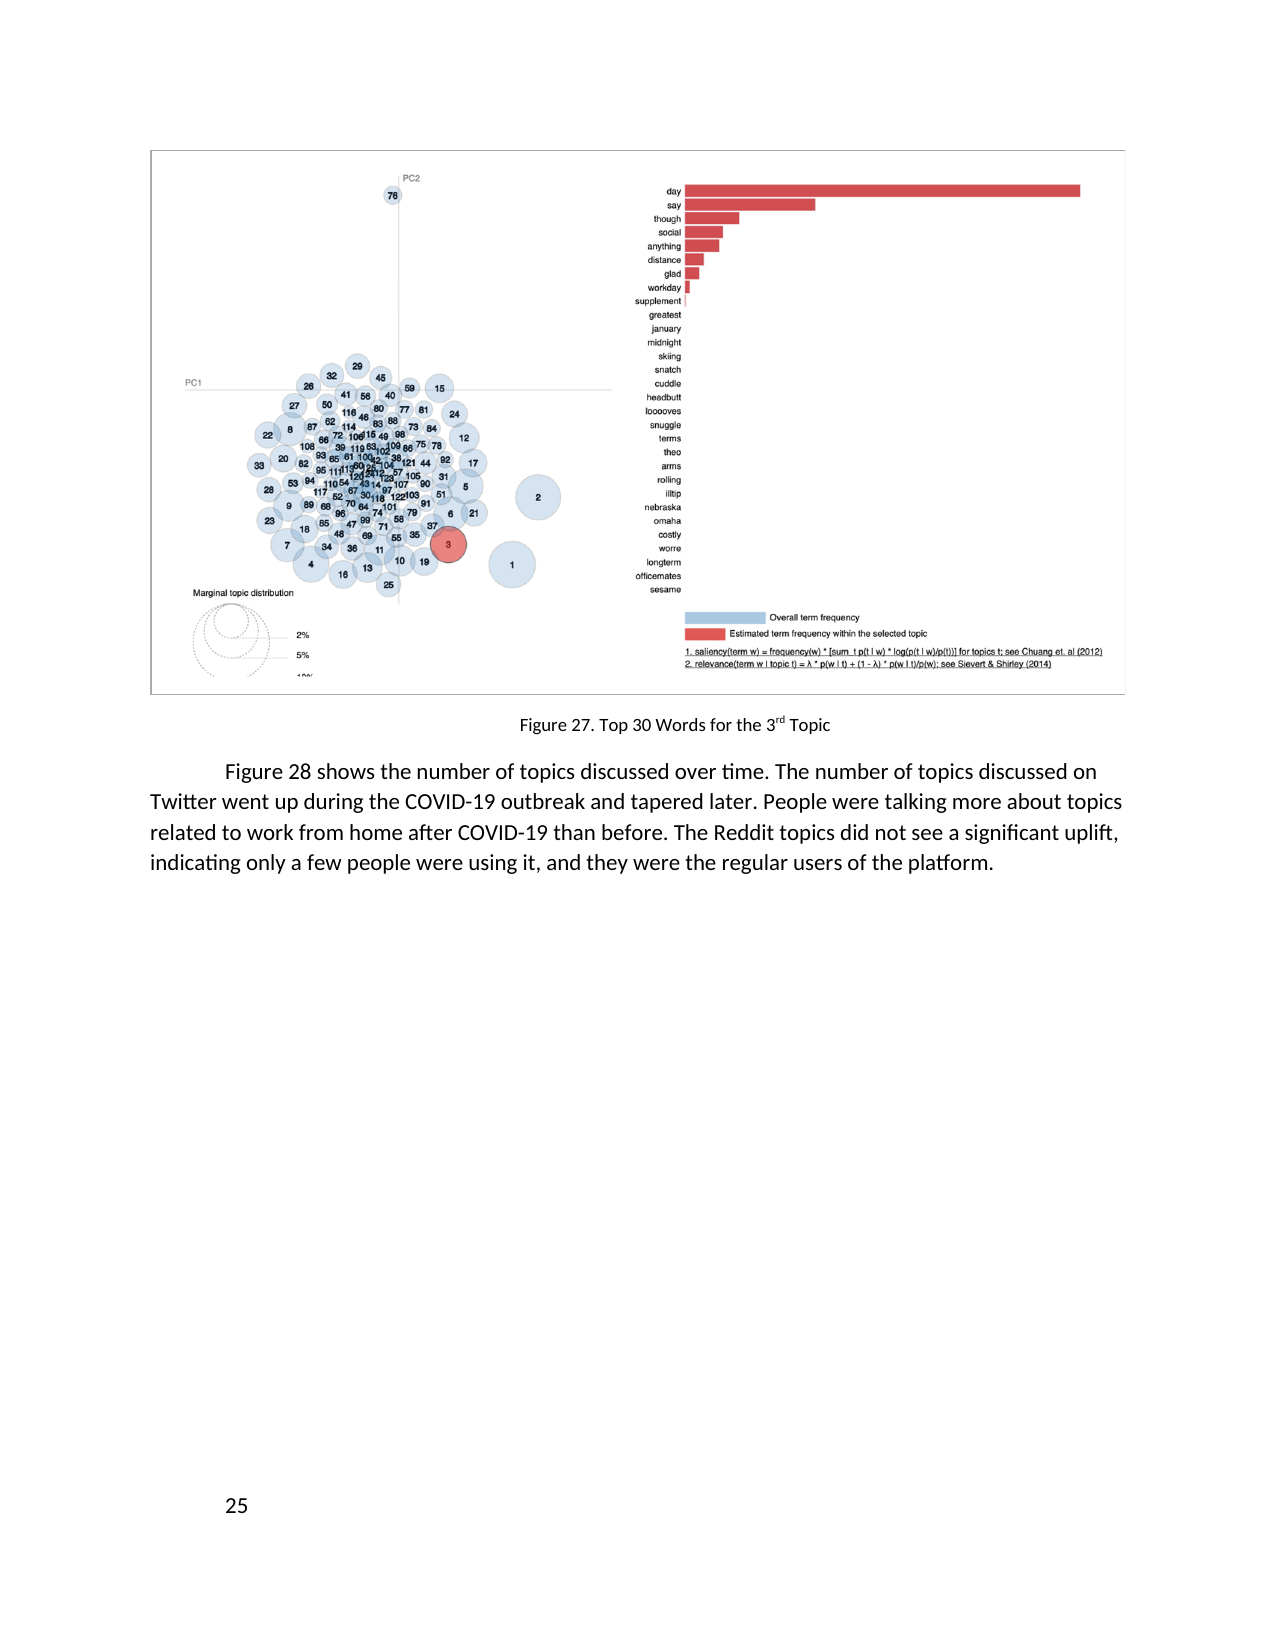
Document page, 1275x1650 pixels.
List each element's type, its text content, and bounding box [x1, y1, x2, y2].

picture [150, 150, 1125, 695]
text Figure 28 shows the number of topics discussed over time. The number of topics discussed on Twitter went up during the COVID-19 outbreak and tapered later. People were talking more about topics related to work from home after COVID-19 than before. The Reddit topics did not see a significant uplift, indicating only a few people were using it, and they were the regular users of the platform. [150, 757, 1125, 876]
text Figure 27. Top 30 Words for the 3rd Topic [150, 713, 1125, 736]
